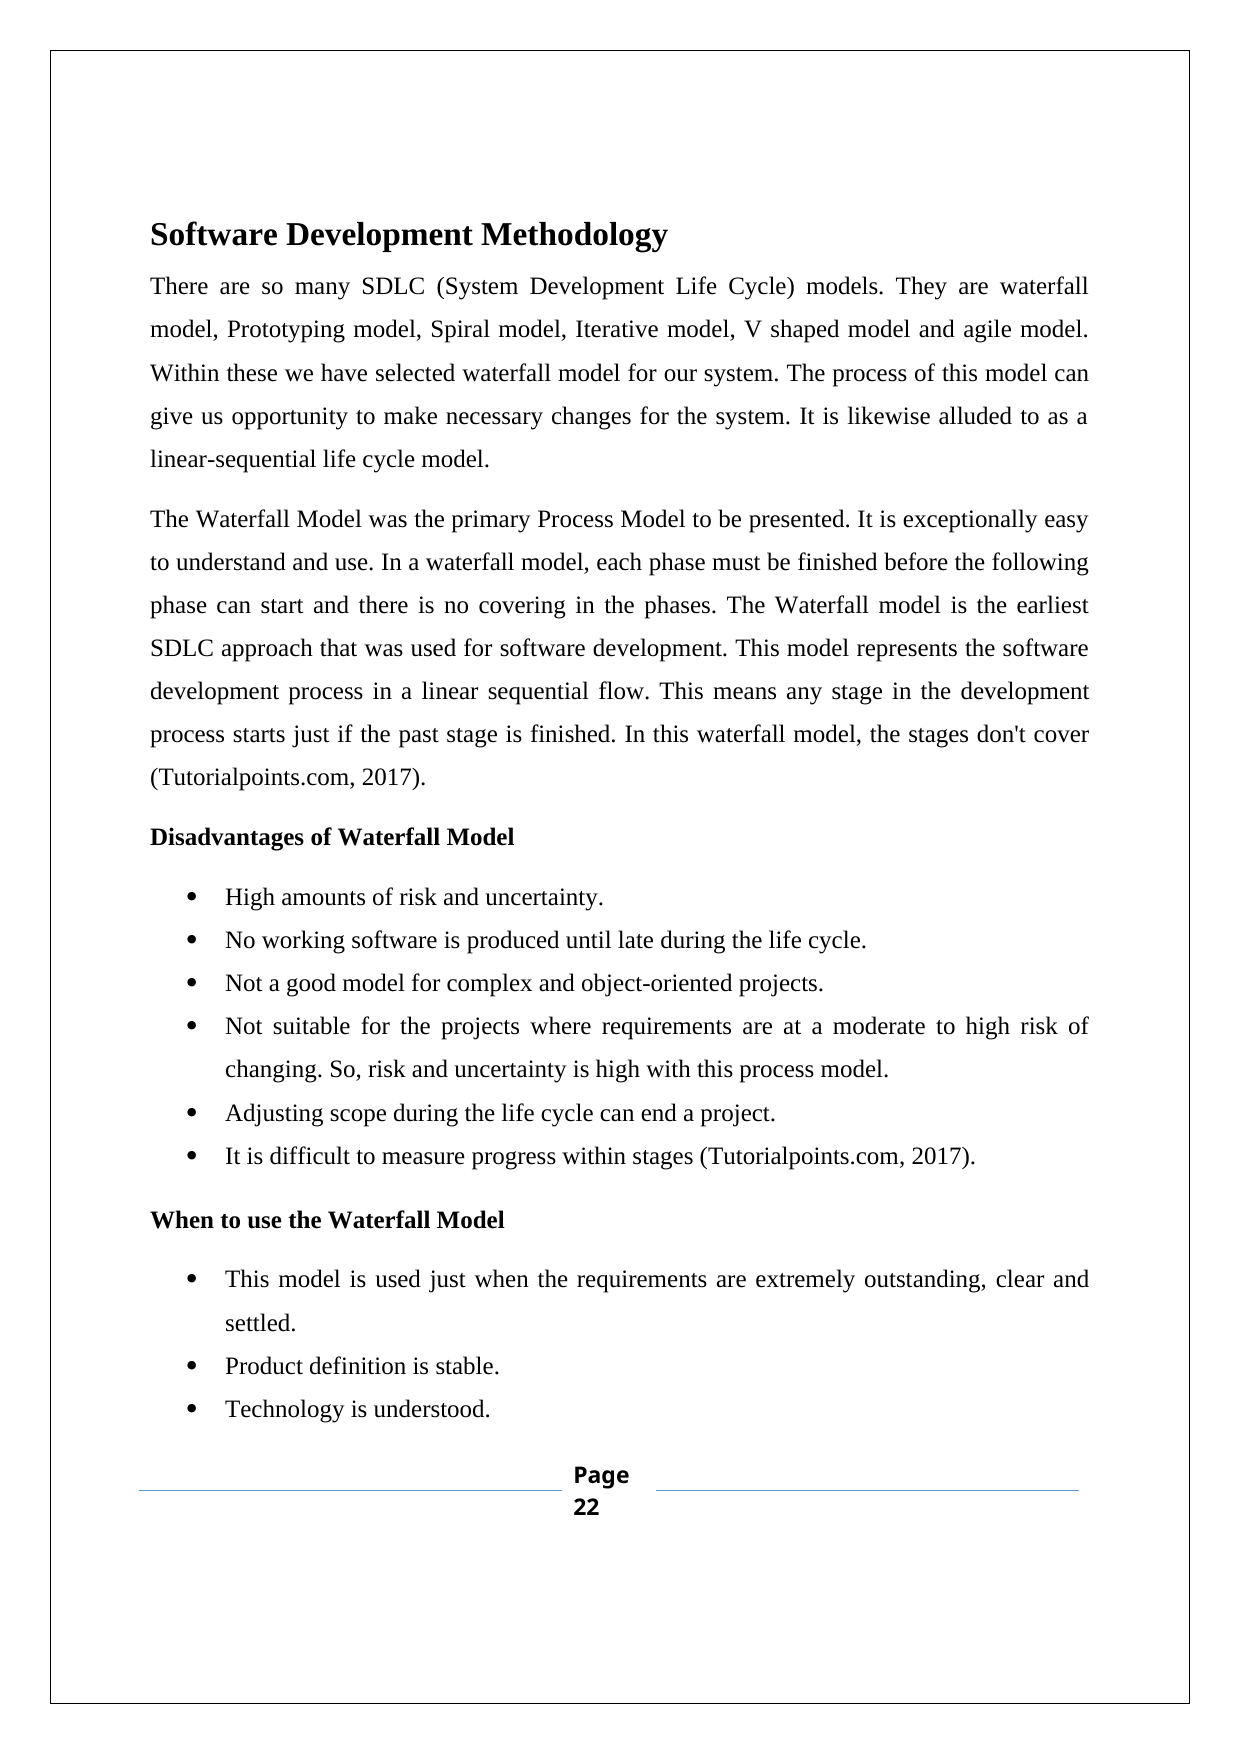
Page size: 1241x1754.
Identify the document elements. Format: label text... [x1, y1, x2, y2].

list Not suitable for the projects where requirements are at a moderate to high risk of changing. So, risk and uncertainty is high with this process model. [187, 1011, 1090, 1083]
text When to use the Waterfall Model [150, 1205, 1090, 1233]
text There are so many SDLC (System Development Life Cycle) models. They are waterfall model, Prototyping model, Spiral model, Iterative model, V shaped model and agile model. Within these we have selected waterfall model for our system. The process of this model can give us opportunity to make necessary changes for the system. It is likewise alluded to as a linear-sequential life cycle model. [150, 271, 1090, 473]
text The Waterfall Model was the primary Process Model to be presented. It is exceptionally easy to understand and use. In a waterfall model, each phase must be finished before the following phase can start and there is no covering in the phases. The Waterfall model is the earliest SDLC approach that was used for software development. This model represents the software development process in a linear sequential flow. This means any stage in the development process starts just if the past stage is finished. In this waterfall model, the stages don't cover (Tutorialpoints.com, 2017). [150, 504, 1090, 791]
list Product definition is stable. [187, 1351, 1090, 1379]
list Not a good model for complex and object-oriented projects. [187, 968, 1090, 997]
list No working software is produced until late during the life cycle. [187, 925, 1090, 954]
list It is difficult to measure progress within stages (Tutorialpoints.com, 2017). [187, 1141, 1090, 1169]
list High amounts of risk and uncertainty. [187, 882, 1090, 911]
list Adjusting scope during the life cycle can end a project. [187, 1098, 1090, 1126]
subtitle Software Development Methodology [150, 214, 1090, 252]
list Technology is understood. [187, 1394, 1090, 1423]
text Disadvantages of Waterfall Model [150, 822, 1090, 851]
list This model is used just when the requirements are extremely outstanding, clear and settled. [187, 1264, 1090, 1336]
